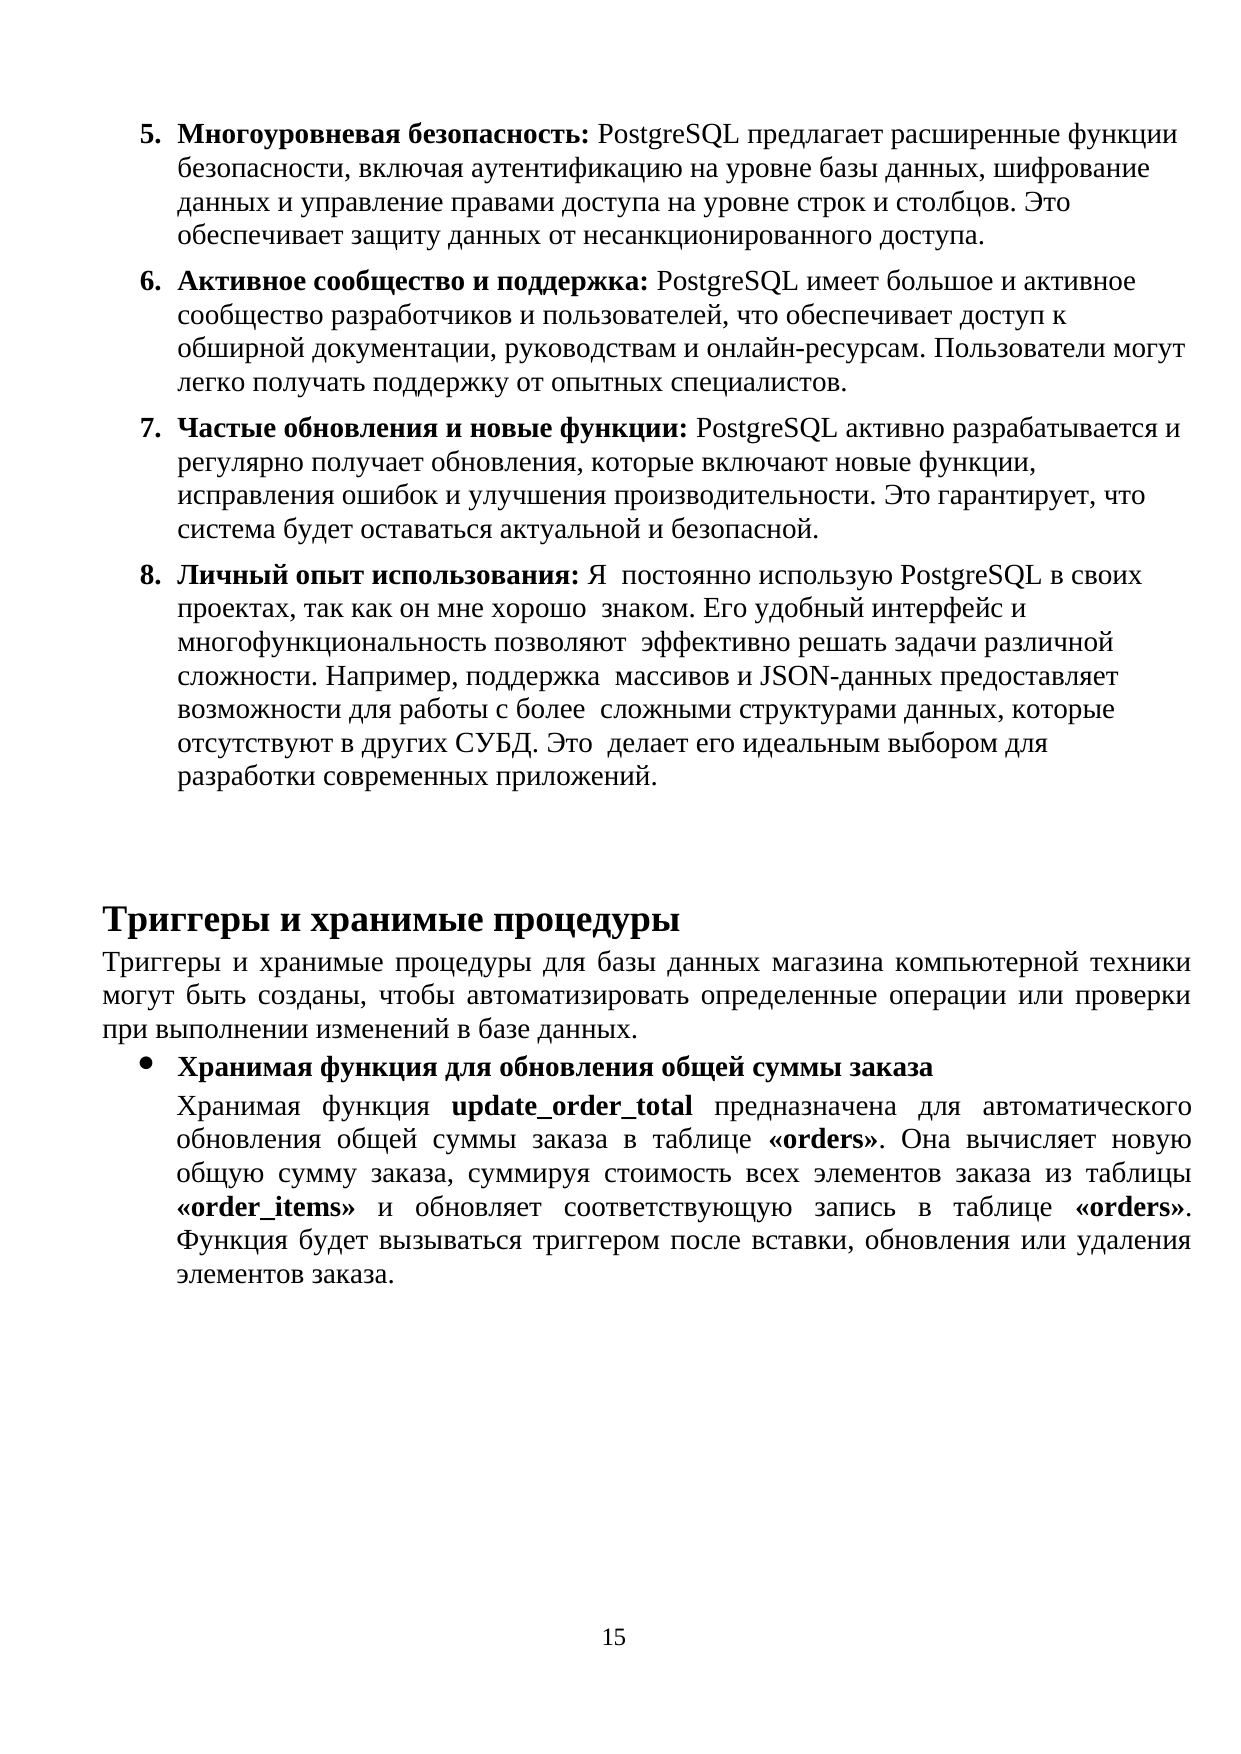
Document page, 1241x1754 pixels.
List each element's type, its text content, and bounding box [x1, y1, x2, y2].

list Частые обновления и новые функции: PostgreSQL активно разрабатывается и регулярно получает обновления, которые включают новые функции, исправления ошибок и улучшения производительности. Это гарантирует, что система будет оставаться актуальной и безопасной. [139, 410, 1192, 544]
list Личный опыт использования: Я постоянно использую PostgreSQL в своих проектах, так как он мне хорошо знаком. Его удобный интерфейс и многофункциональность позволяют эффективно решать задачи различной сложности. Например, поддержка массивов и JSON-данных предоставляет возможности для работы с более сложными структурами данных, которые отсутствуют в других СУБД. Это делает его идеальным выбором для разработки современных приложений. [139, 557, 1192, 792]
subtitle Хранимая функция update_order_total предназначена для автоматического обновления общей суммы заказа в таблице «orders». Она вычисляет новую общую сумму заказа, суммируя стоимость всех элементов заказа из таблицы «order_items» и обновляет соответствующую запись в таблице «orders». Функция будет вызываться триггером после вставки, обновления или удаления элементов заказа. [176, 1088, 1192, 1289]
subtitle Триггеры и хранимые процедуры [102, 897, 1192, 940]
subtitle Хранимая функция для обновления общей суммы заказа [139, 1049, 1192, 1084]
subtitle Триггеры и хранимые процедуры для базы данных магазина компьютерной техники могут быть созданы, чтобы автоматизировать определенные операции или проверки при выполнении изменений в базе данных. [102, 944, 1192, 1044]
list Многоуровневая безопасность: PostgreSQL предлагает расширенные функции безопасности, включая аутентификацию на уровне базы данных, шифрование данных и управление правами доступа на уровне строк и столбцов. Это обеспечивает защиту данных от несанкционированного доступа. [139, 117, 1192, 251]
list Активное сообщество и поддержка: PostgreSQL имеет большое и активное сообщество разработчиков и пользователей, что обеспечивает доступ к обширной документации, руководствам и онлайн-ресурсам. Пользователи могут легко получать поддержку от опытных специалистов. [139, 263, 1192, 398]
